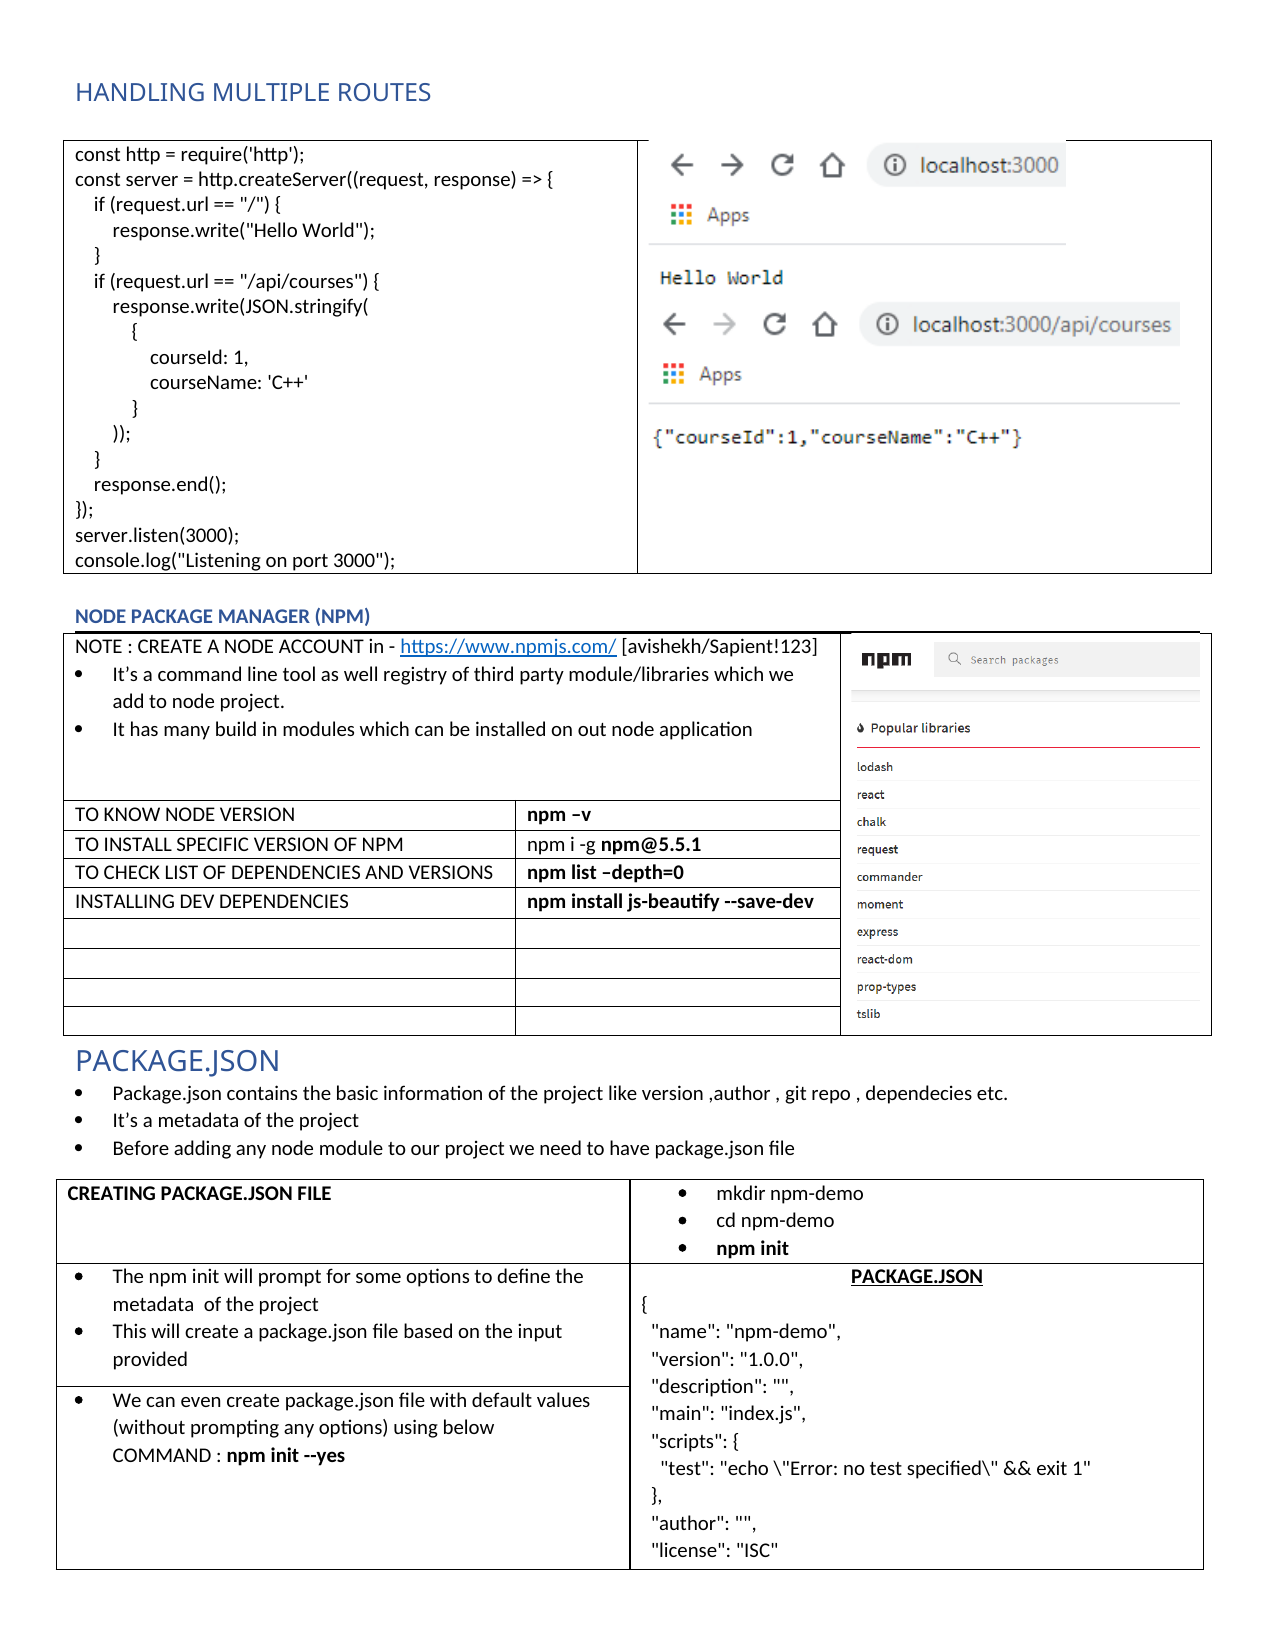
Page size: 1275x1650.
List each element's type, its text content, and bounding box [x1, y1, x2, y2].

table_cell npm i -g npm@5.5.1 [516, 831, 840, 858]
table_cell INSTALLING DEV DEPENDENCIES [64, 888, 515, 918]
table_cell [64, 1007, 515, 1035]
table_header mkdir npm-demo cd npm-demo npm init [631, 1180, 1203, 1262]
table_cell TO INSTALL SPECIFIC VERSION OF NPM [64, 831, 515, 858]
table_header CREATING PACKAGE.JSON FILE [57, 1180, 629, 1262]
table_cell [57, 1387, 629, 1569]
table_header [638, 141, 1211, 573]
table_cell [516, 949, 840, 977]
table_cell [64, 949, 515, 977]
table_cell [516, 919, 840, 948]
table_header const http = require('http'); const server = http.createServer((request, response) => { if (request.url == "/") { response.write("Hello World"); } if (request.url == "/api/courses") { response.write(JSON.stringify( { courseId: 1, courseName: 'C++' } )); } response.end(); }); server.listen(3000); console.log("Listening on port 3000"); [64, 141, 637, 573]
table_cell npm –v [516, 801, 840, 830]
list It’s a metadata of the project [75, 1108, 1200, 1133]
subtitle NODE PACKAGE MANAGER (NPM) [75, 603, 1200, 631]
table_cell [64, 979, 515, 1006]
table_cell TO KNOW NODE VERSION [64, 801, 515, 830]
list Before adding any node module to our project we need to have package.json file [75, 1135, 1200, 1161]
subtitle HANDLING MULTIPLE ROUTES [75, 75, 1200, 109]
table_cell npm list –depth=0 [516, 859, 840, 887]
table_cell npm install js-beautify --save-dev [516, 888, 840, 918]
table_cell TO CHECK LIST OF DEPENDENCIES AND VERSIONS [64, 859, 515, 887]
subtitle PACKAGE.JSON [75, 1041, 1200, 1080]
table_header [841, 634, 1211, 1035]
picture [851, 633, 1200, 1025]
table_cell PACKAGE.JSON { "name": "npm-demo", "version": "1.0.0", "description": "", "main": "index.js", "scripts": { "test": "echo \"Error: no test specified\" && exit 1" }, "author": "", "license": "ISC" } [631, 1264, 1203, 1569]
table_cell [516, 1007, 840, 1035]
table_cell [516, 979, 840, 1006]
table_cell The npm init will prompt for some options to define the metadata of the project This will create a package.json file based on the input provided [57, 1264, 629, 1386]
list Package.json contains the basic information of the project like version ,author , git repo , dependecies etc. [75, 1080, 1200, 1106]
table_cell [64, 919, 515, 948]
picture [648, 140, 1180, 472]
table_header NOTE : CREATE A NODE ACCOUNT in - https://www.npmjs.com/ [avishekh/Sapient!123] It’s a command line tool as well registry of third party module/libraries which we add to node project. It has many build in modules which can be installed on out node application [64, 634, 840, 800]
